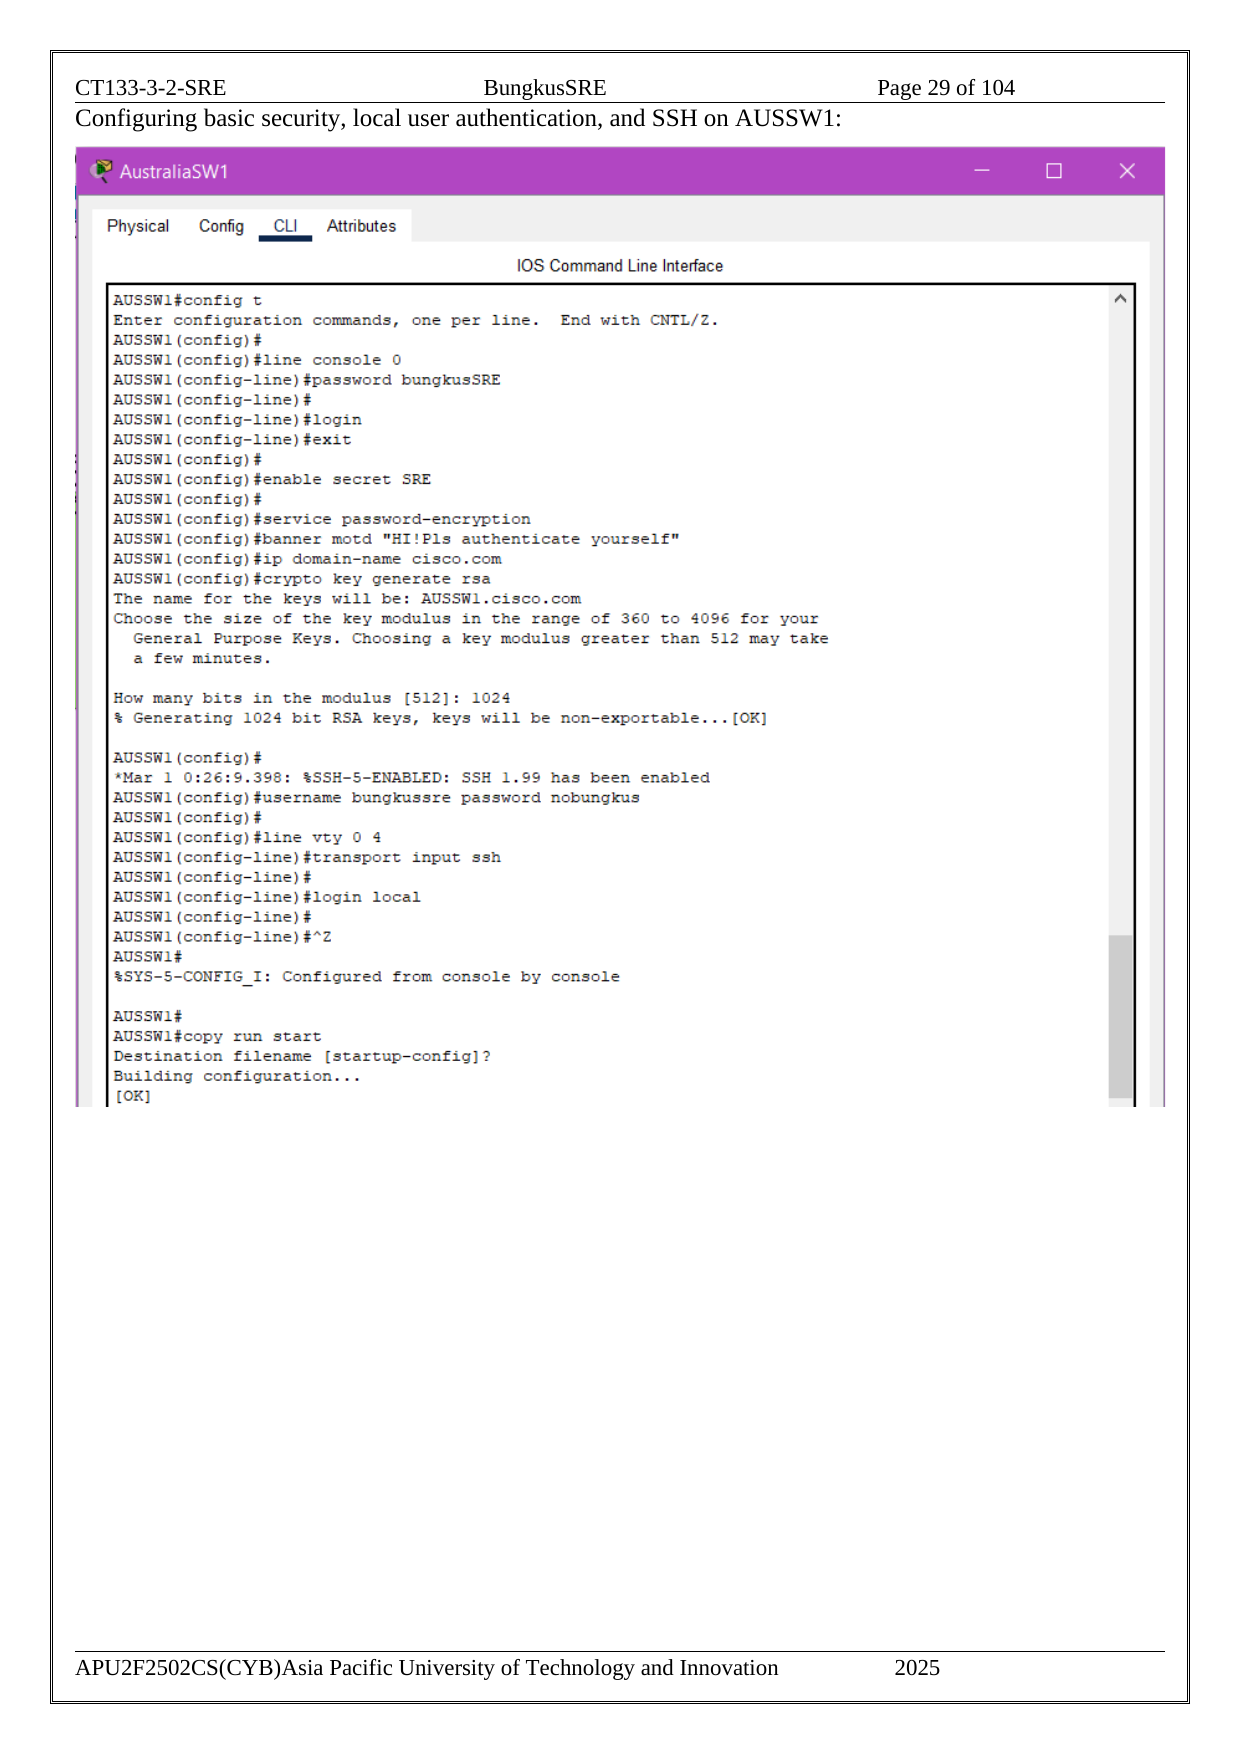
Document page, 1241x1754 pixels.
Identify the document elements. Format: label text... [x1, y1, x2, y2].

picture [75, 146, 1166, 1107]
text Configuring basic security, local user authentication, and SSH on AUSSW1: [75, 103, 1165, 132]
